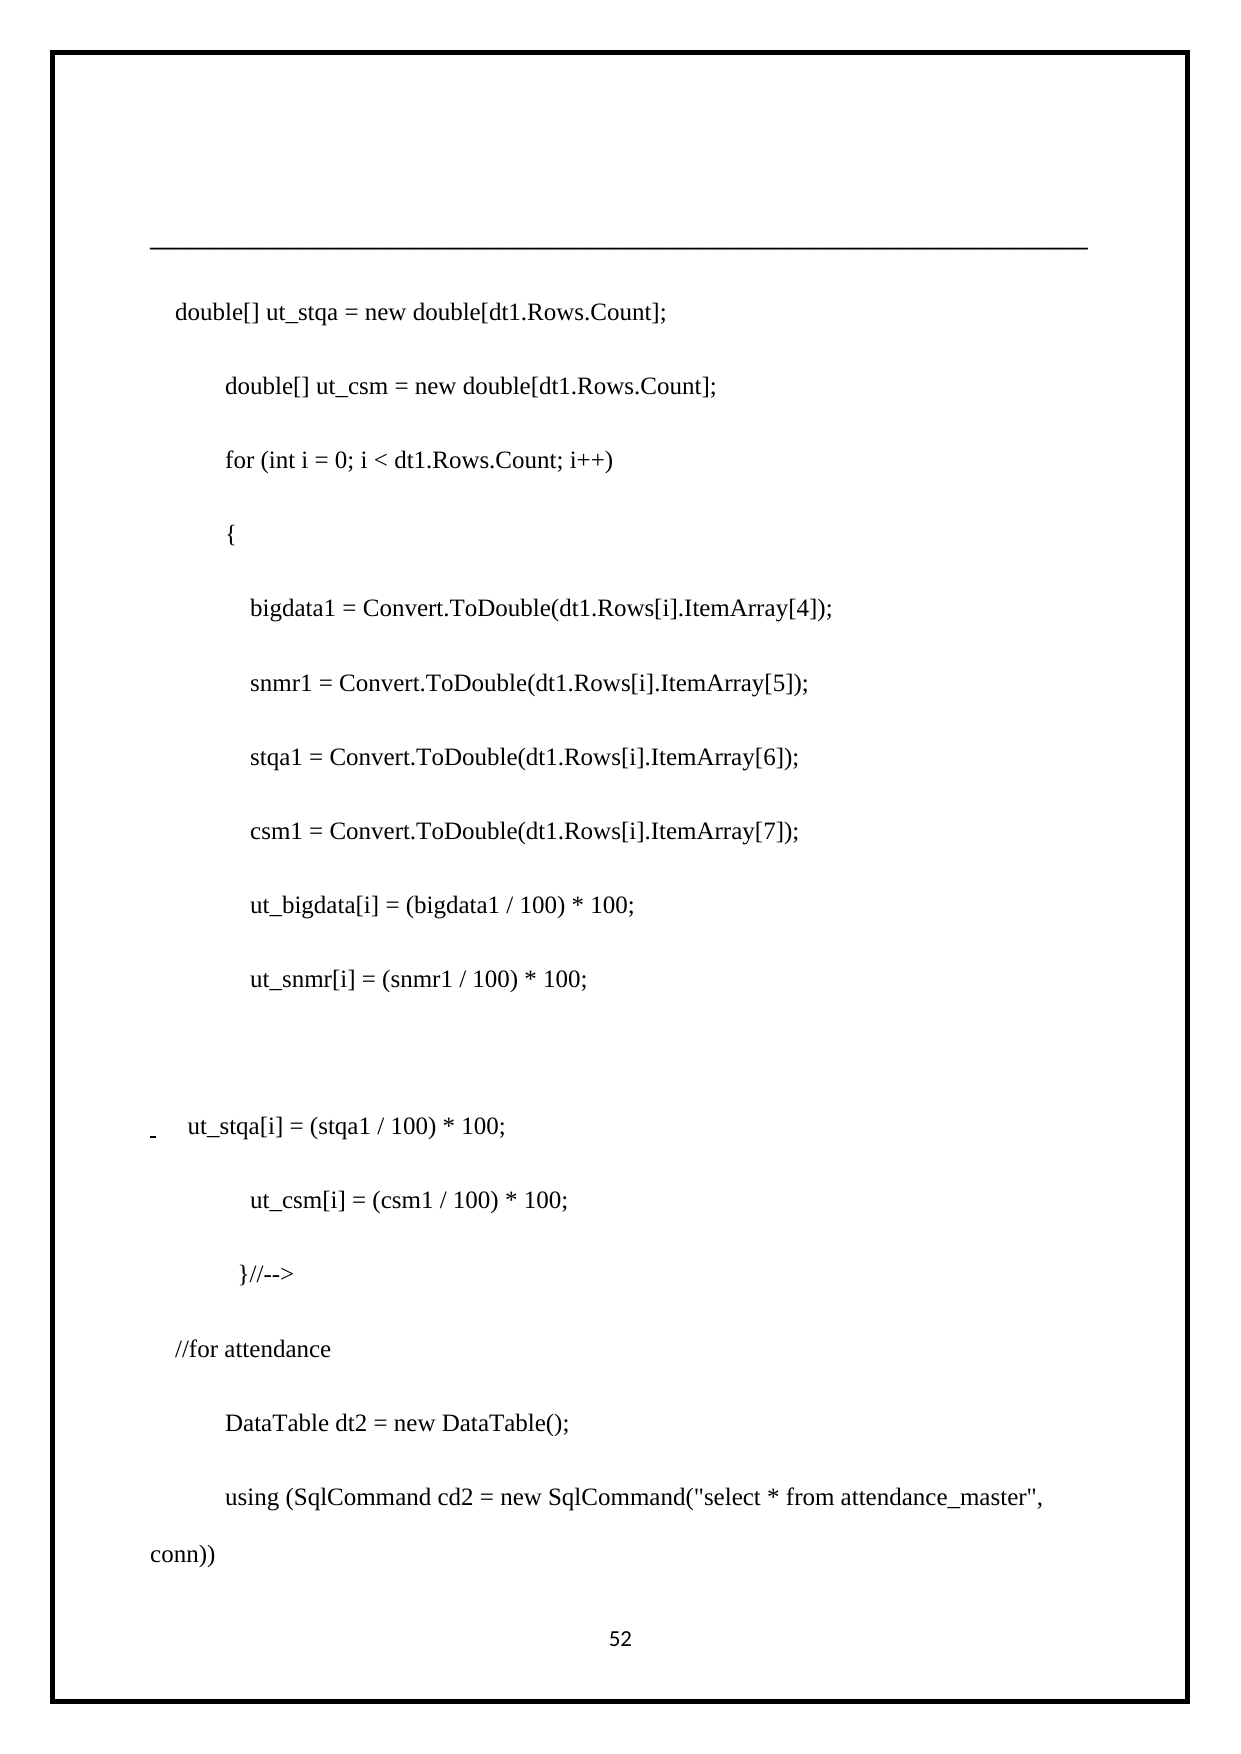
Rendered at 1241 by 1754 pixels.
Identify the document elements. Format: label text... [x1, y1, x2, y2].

text double[] ut_csm = new double[dt1.Rows.Count]; [150, 371, 1090, 400]
text stqa1 = Convert.ToDouble(dt1.Rows[i].ItemArray[6]); [150, 742, 1090, 771]
text csm1 = Convert.ToDouble(dt1.Rows[i].ItemArray[7]); [150, 816, 1090, 845]
text }//--> [150, 1259, 1090, 1288]
text double[] ut_stqa = new double[dt1.Rows.Count]; [150, 297, 1090, 326]
text using (SqlCommand cd2 = new SqlCommand("select * from attendance_master", conn)) [150, 1482, 1090, 1568]
text ut_csm[i] = (csm1 / 100) * 100; [150, 1185, 1090, 1214]
text ut_bigdata[i] = (bigdata1 / 100) * 100; [150, 890, 1090, 919]
text for (int i = 0; i < dt1.Rows.Count; i++) [150, 445, 1090, 474]
text bigdata1 = Convert.ToDouble(dt1.Rows[i].ItemArray[4]); [150, 593, 1090, 622]
text ___________________________________________________________________________ [150, 223, 1090, 251]
text ut_snmr[i] = (snmr1 / 100) * 100; [150, 964, 1090, 993]
text DataTable dt2 = new DataTable(); [150, 1408, 1090, 1437]
text { [150, 519, 1090, 548]
text snmr1 = Convert.ToDouble(dt1.Rows[i].ItemArray[5]); [150, 668, 1090, 696]
text ut_stqa[i] = (stqa1 / 100) * 100; [150, 1111, 1090, 1140]
text //for attendance [150, 1334, 1090, 1362]
